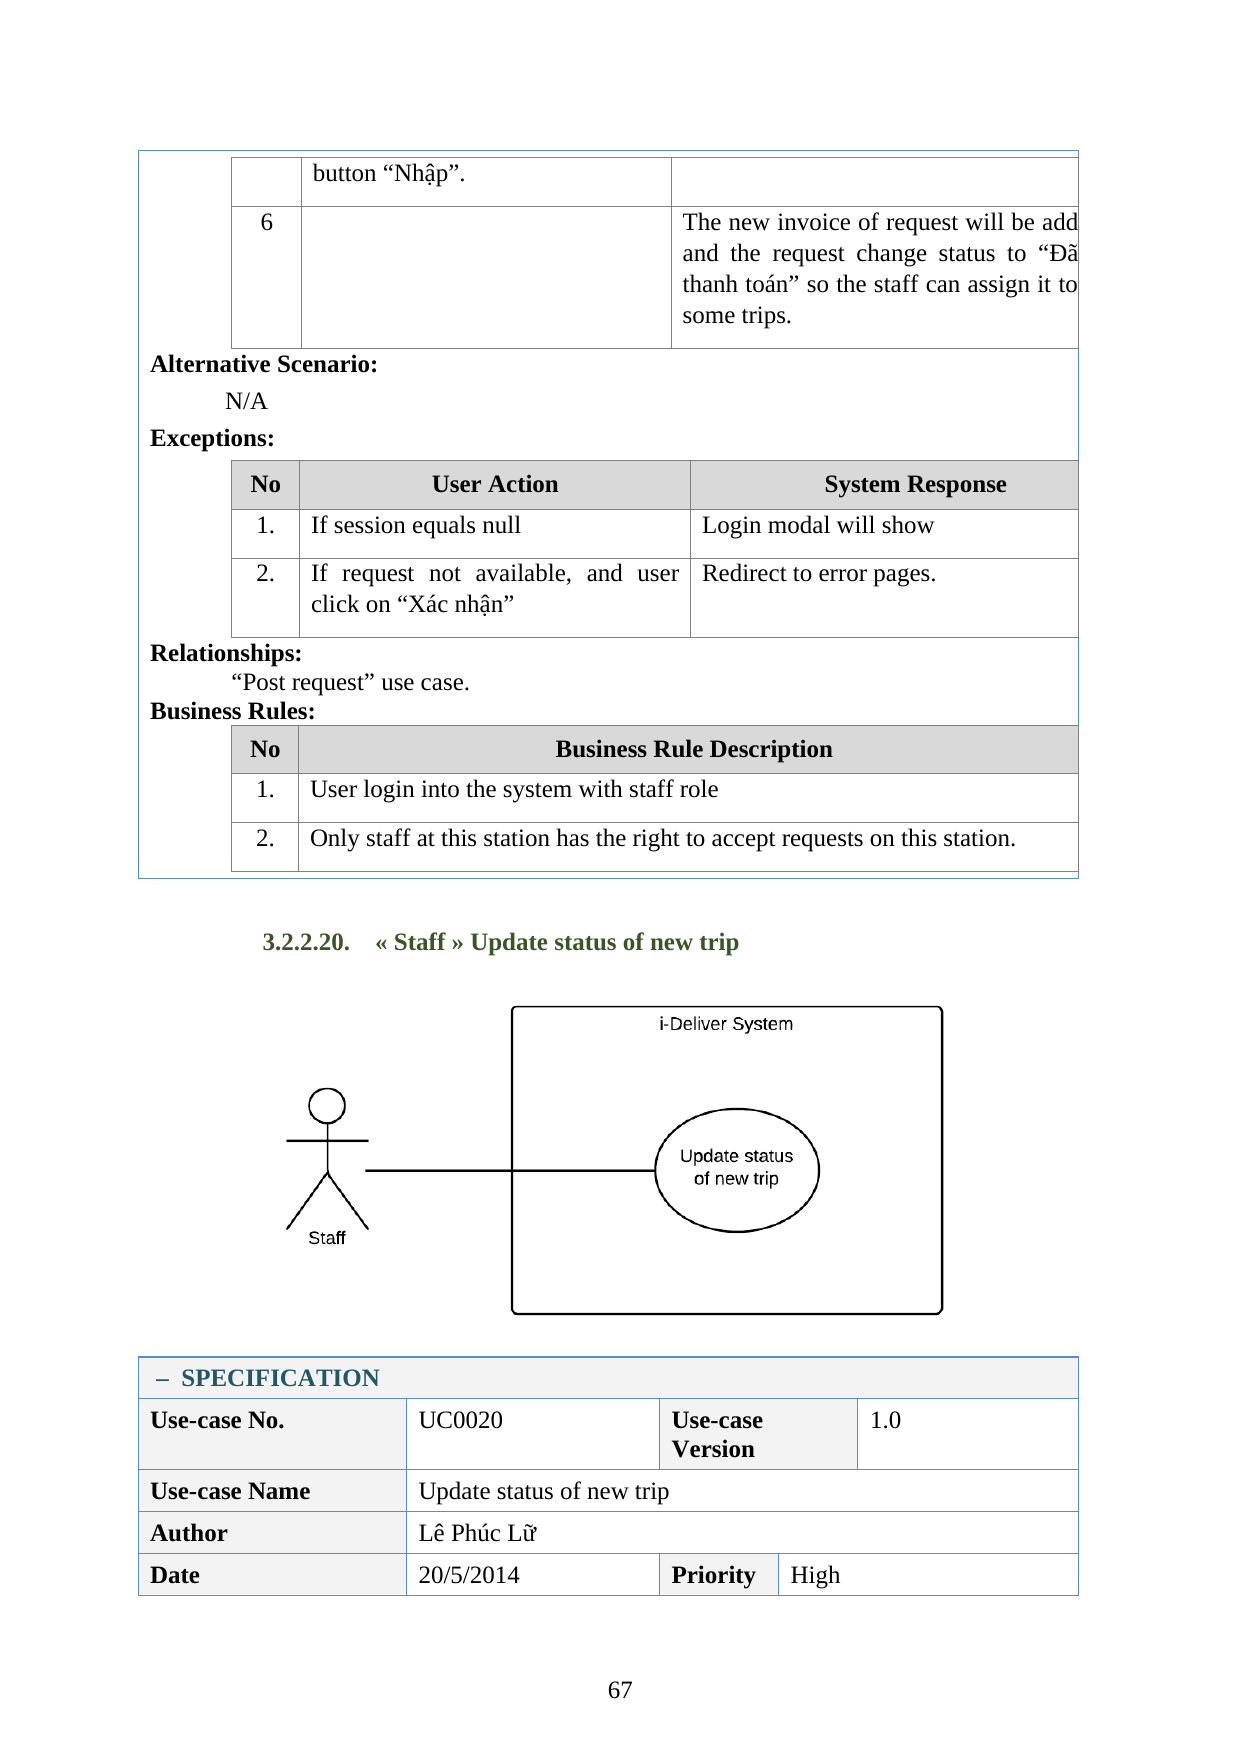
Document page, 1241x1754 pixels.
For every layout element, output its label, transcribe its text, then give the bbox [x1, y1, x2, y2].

table_cell Date [139, 1554, 406, 1594]
table_cell UC0020 [407, 1399, 659, 1469]
table_cell 20/5/2014 [407, 1554, 659, 1594]
picture [265, 970, 976, 1338]
table_cell Use-case Name [139, 1470, 406, 1511]
table_cell Priority [660, 1554, 778, 1594]
table_cell Author [139, 1512, 406, 1553]
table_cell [139, 151, 1078, 878]
table_cell High [779, 1554, 1078, 1594]
subtitle « Staff » Update status of new trip [262, 927, 1090, 956]
table_cell Use-case Version [660, 1399, 857, 1469]
table_cell Lê Phúc Lữ [407, 1512, 1078, 1553]
table_cell Use-case No. [139, 1399, 406, 1469]
table_cell 1.0 [858, 1399, 1078, 1469]
table_header – SPECIFICATION [139, 1358, 1078, 1398]
table_cell Update status of new trip [407, 1470, 1078, 1511]
